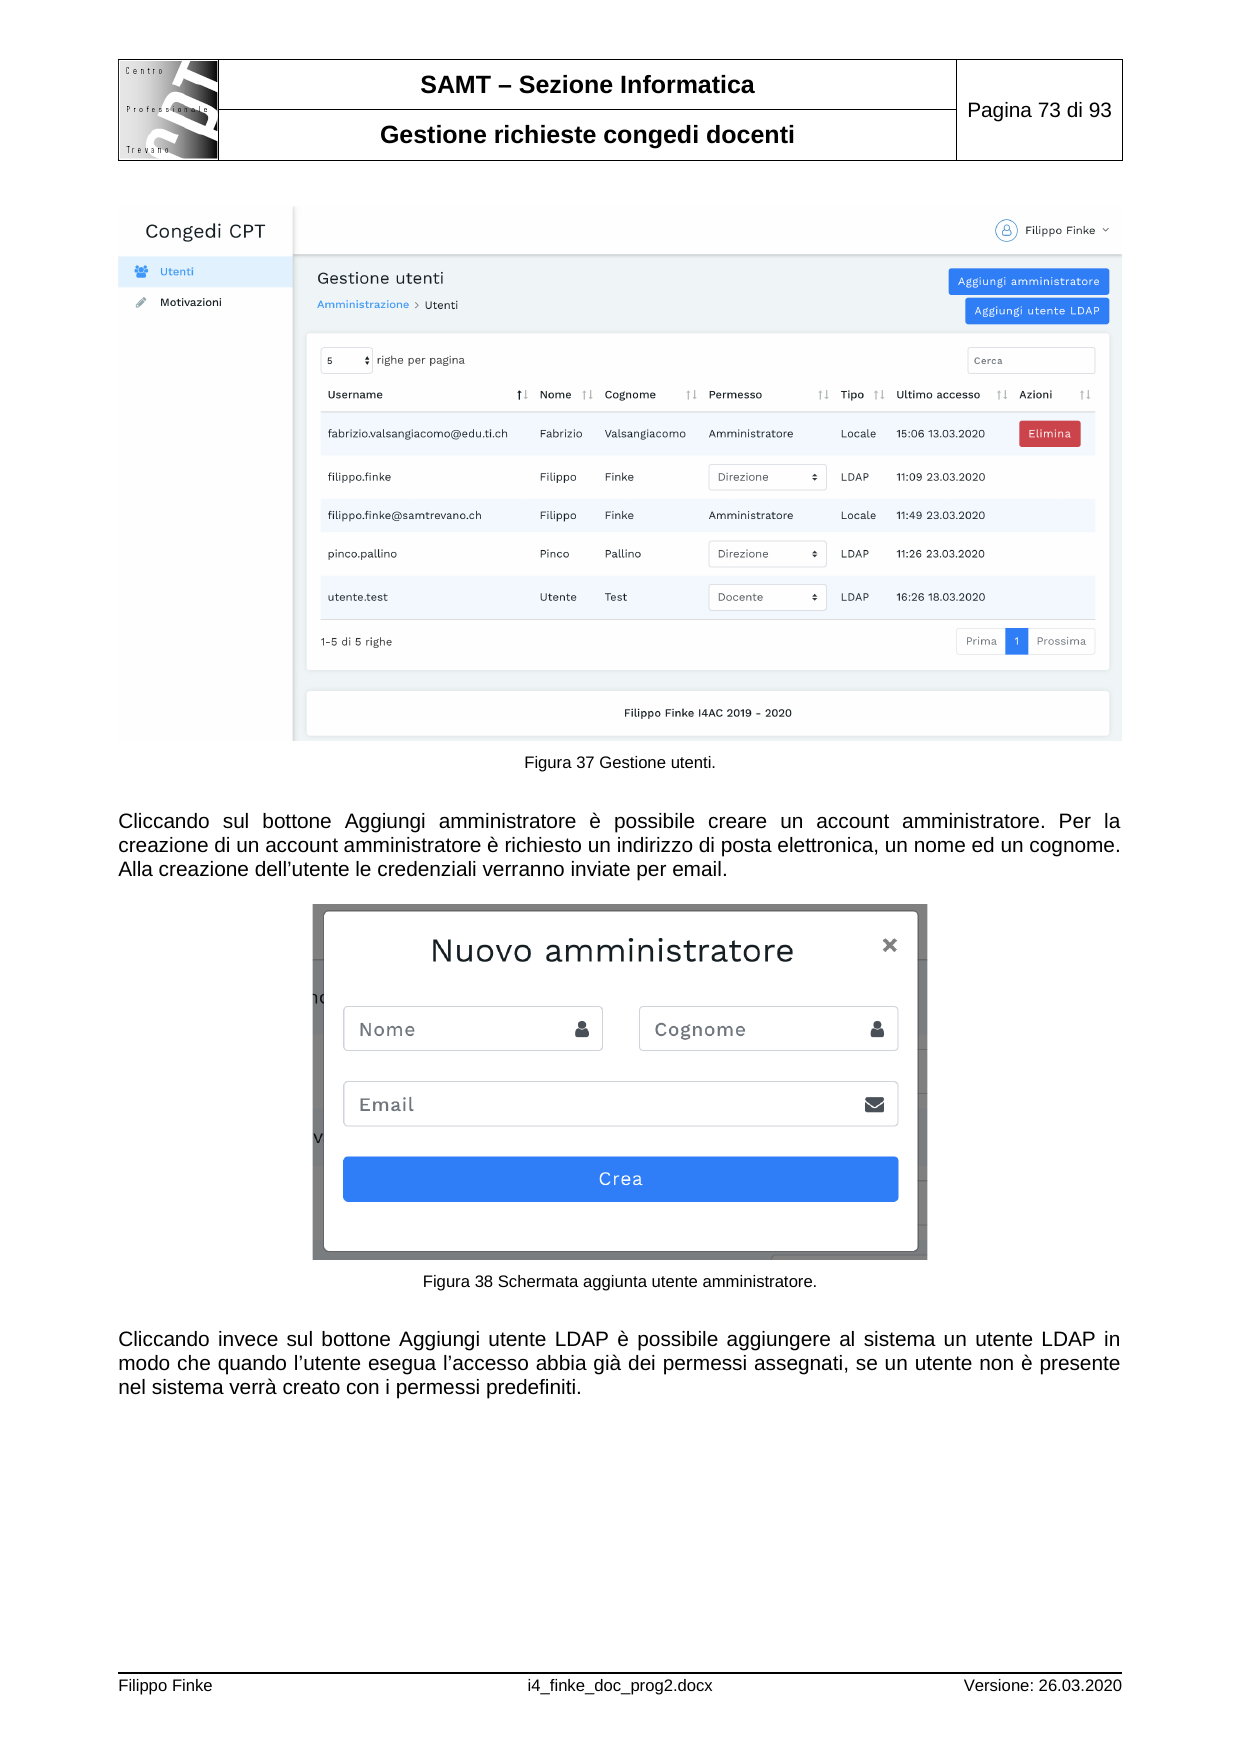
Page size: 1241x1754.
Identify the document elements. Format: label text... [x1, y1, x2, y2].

picture [312, 904, 928, 1260]
text Cliccando sul bottone Aggiungi amministratore è possibile creare un account amministratore. Per la creazione di un account amministratore è richiesto un indirizzo di posta elettronica, un nome ed un cognome. Alla creazione dell’utente le credenziali verranno inviate per email. [118, 809, 1122, 881]
text Figura 38 Schermata aggiunta utente amministratore. [118, 1272, 1122, 1291]
picture [118, 206, 1123, 741]
picture [118, 60, 218, 159]
text Cliccando invece sul bottone Aggiungi utente LDAP è possibile aggiungere al sistema un utente LDAP in modo che quando l’utente esegua l’accesso abbia già dei permessi assegnati, se un utente non è presente nel sistema verrà creato con i permessi predefiniti. [118, 1327, 1122, 1399]
text Figura 37 Gestione utenti. [118, 753, 1122, 772]
